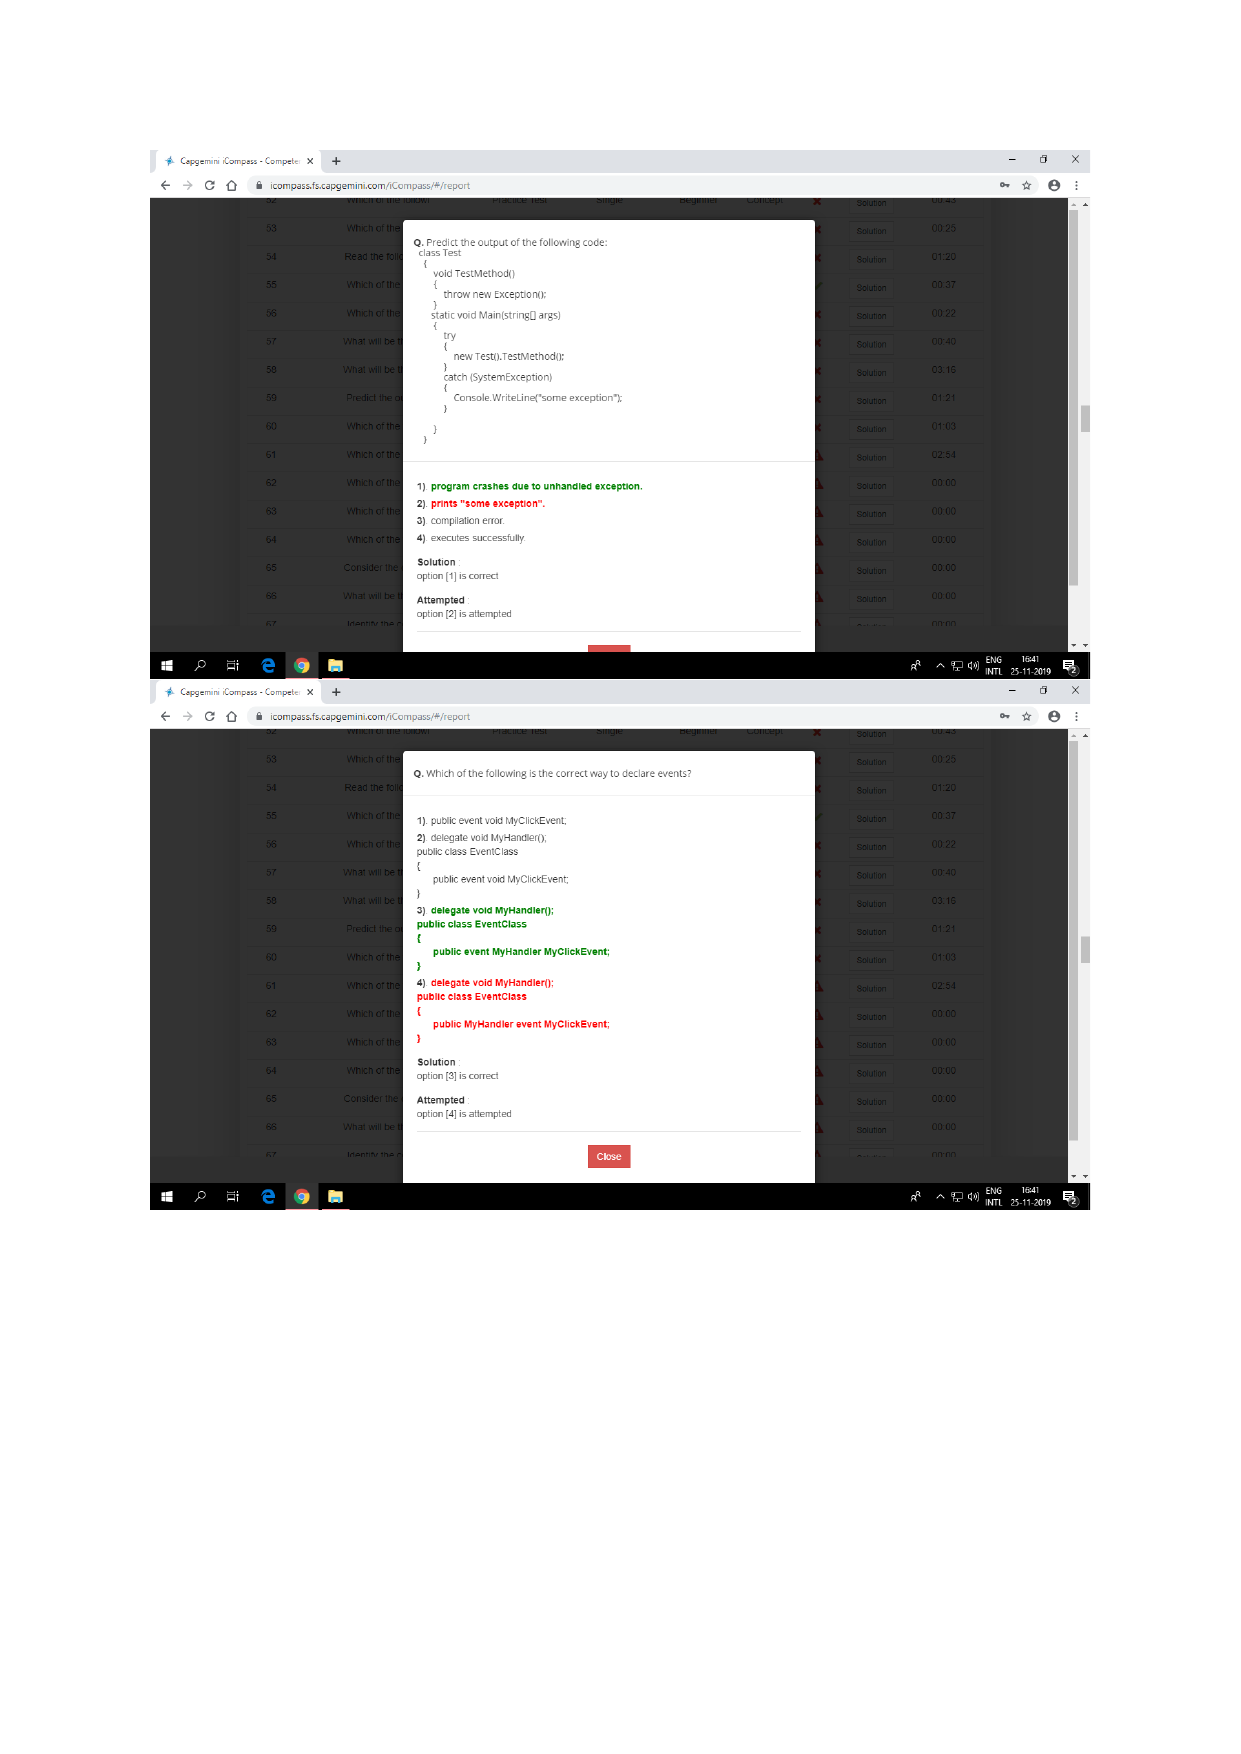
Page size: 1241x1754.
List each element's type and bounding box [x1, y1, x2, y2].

picture [150, 680, 1091, 1210]
picture [150, 150, 1091, 679]
